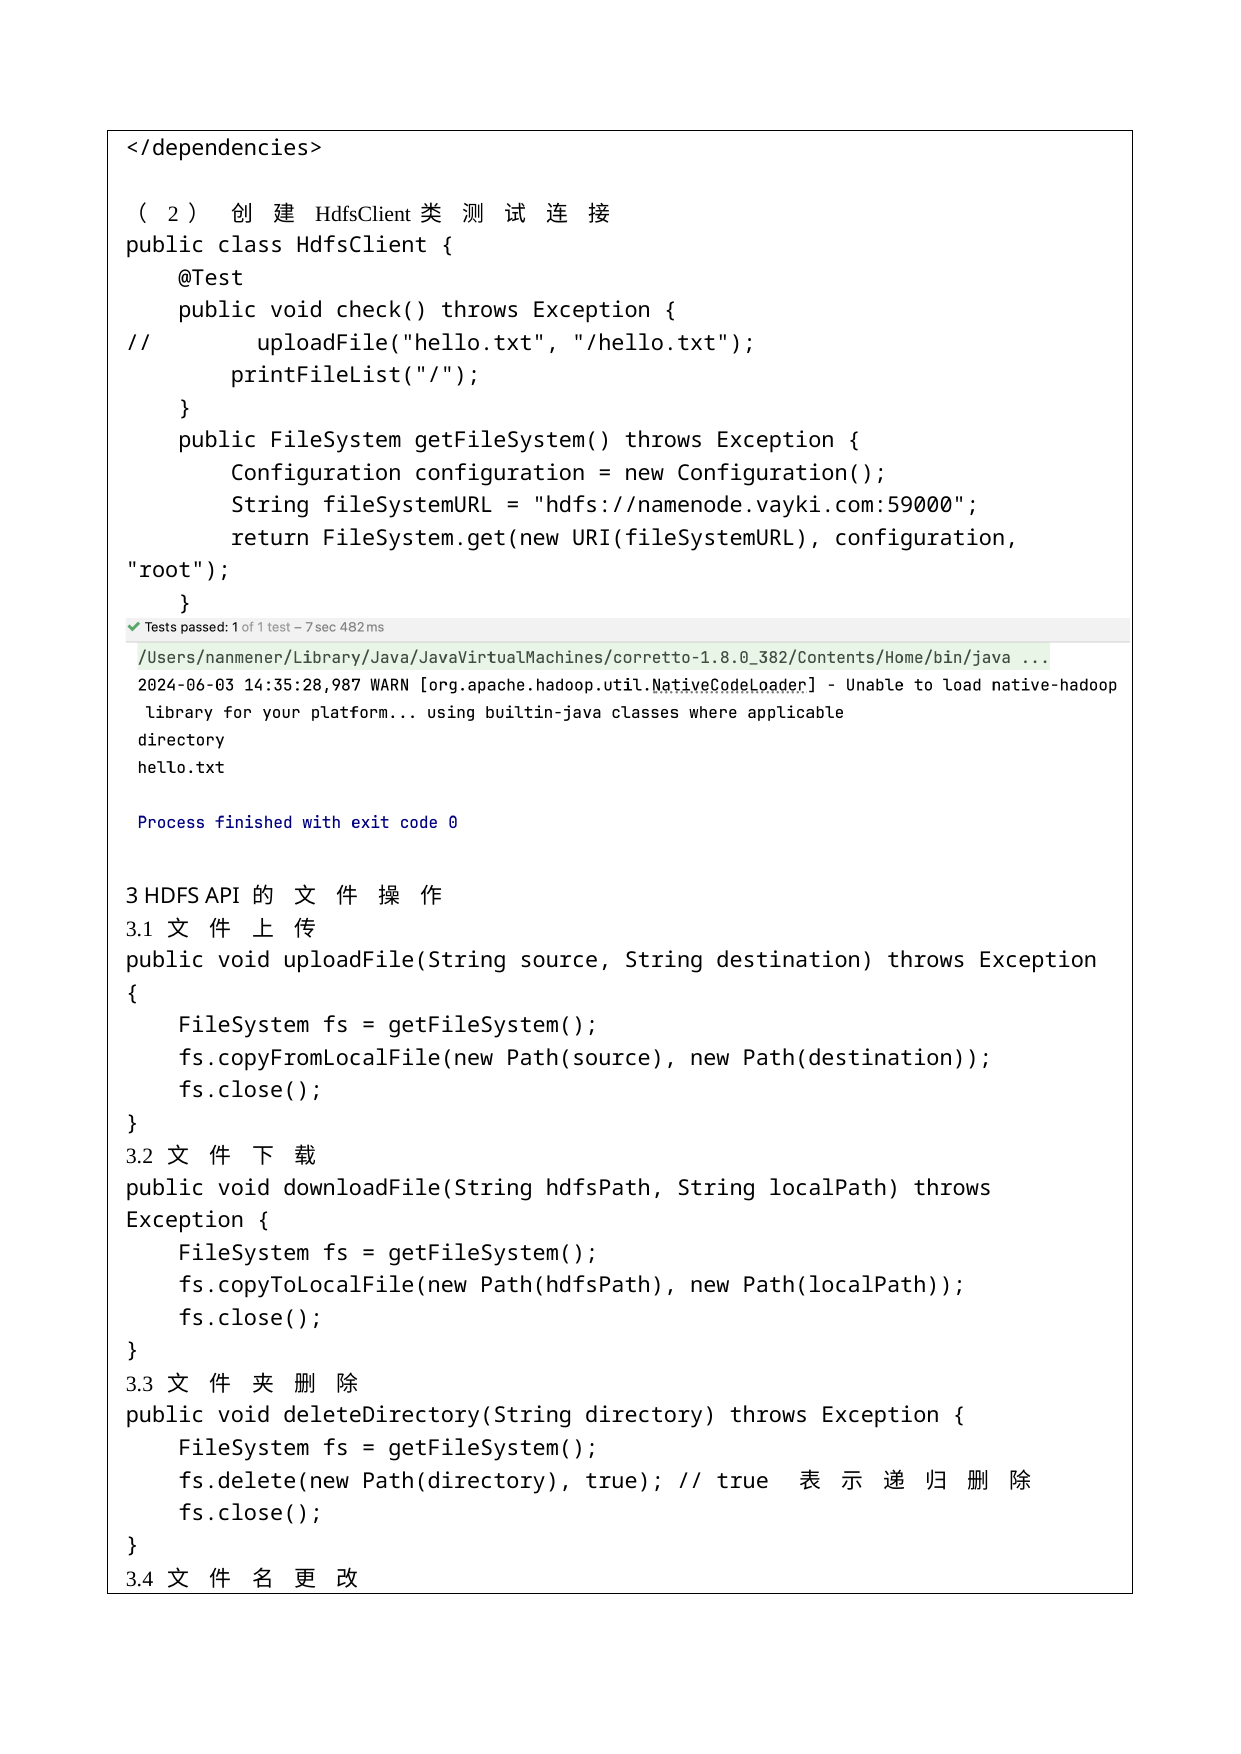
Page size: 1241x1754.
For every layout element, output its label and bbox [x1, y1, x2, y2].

picture [125, 618, 1130, 845]
table_cell [108, 131, 1132, 1593]
